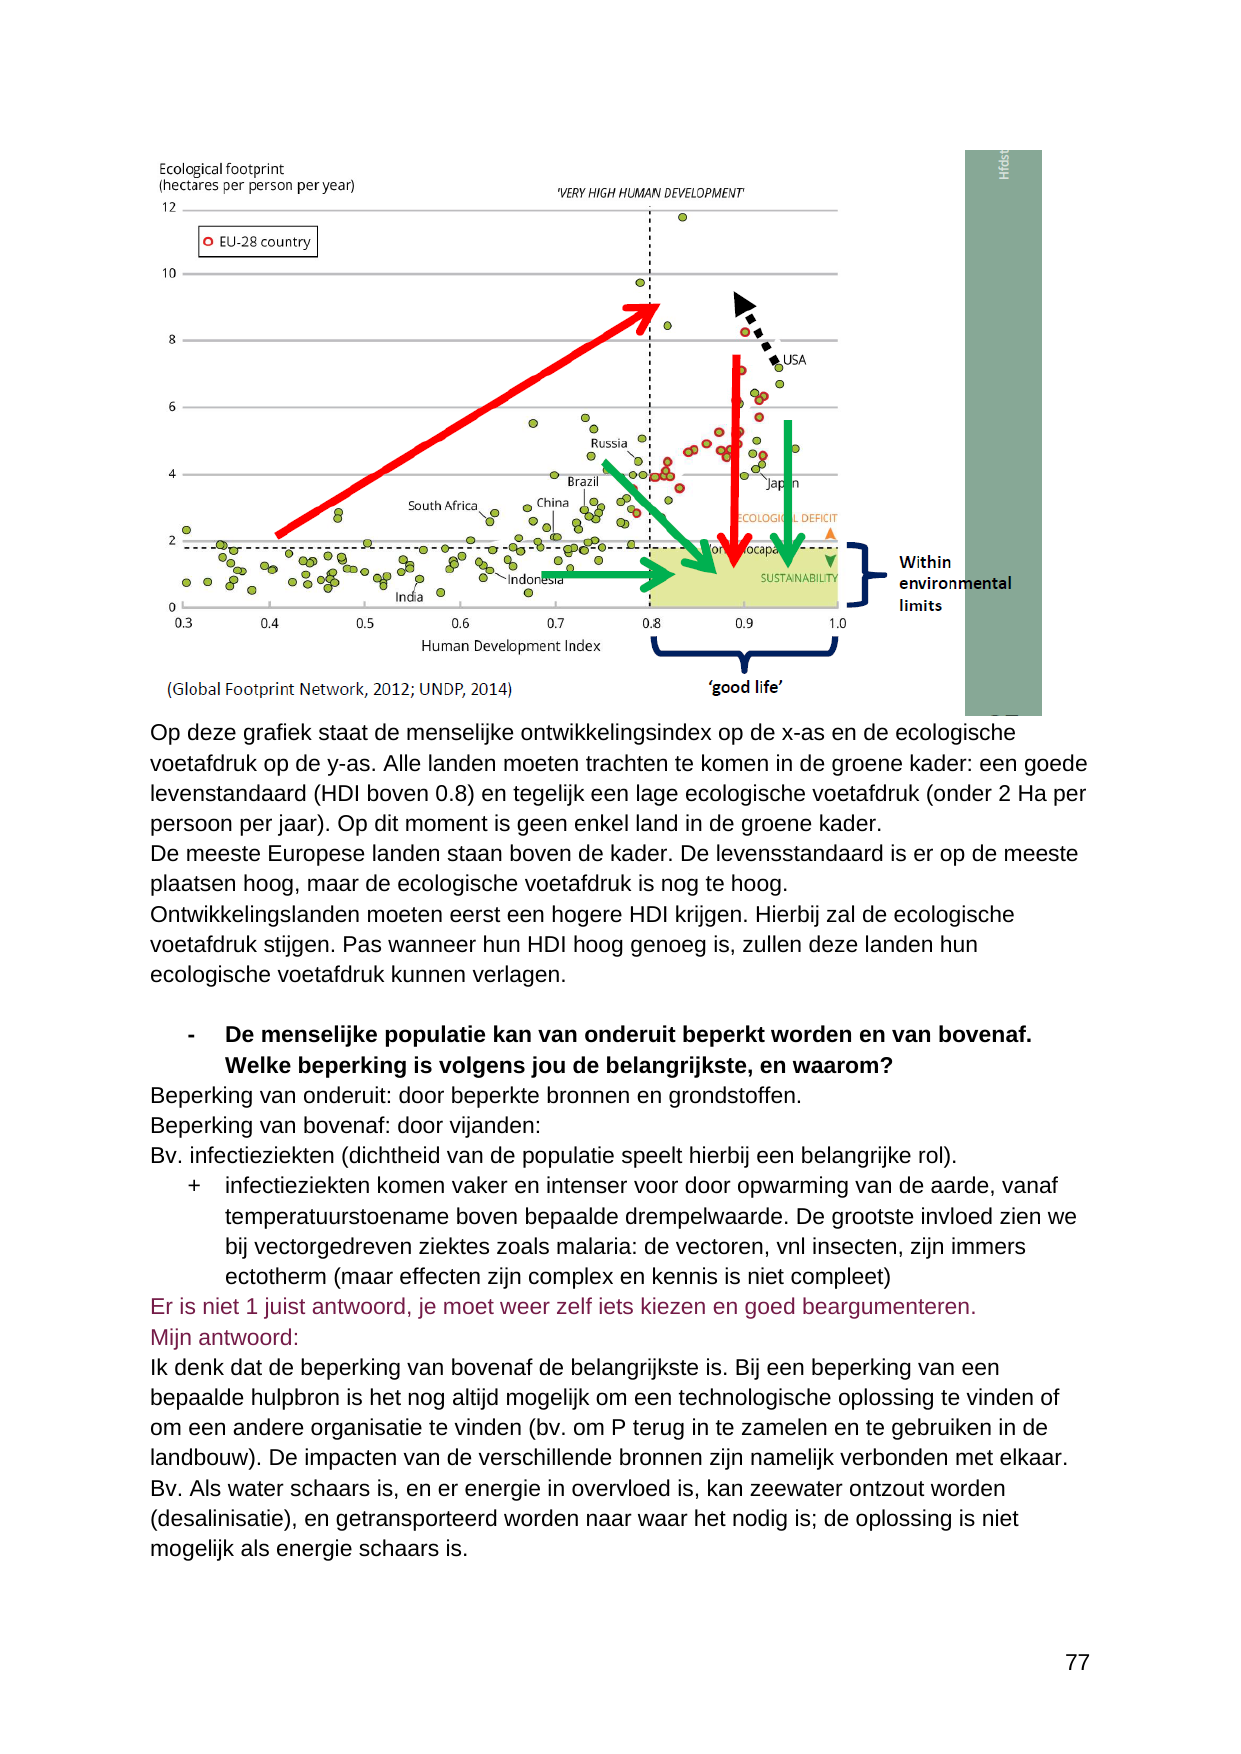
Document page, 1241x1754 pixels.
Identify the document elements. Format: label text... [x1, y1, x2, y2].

text Beperking van bovenaf: door vijanden: [150, 1112, 1090, 1138]
picture [150, 150, 1043, 716]
text Ontwikkelingslanden moeten eerst een hogere HDI krijgen. Hierbij zal de ecologische voetafdruk stijgen. Pas wanneer hun HDI hoog genoeg is, zullen deze landen hun ecologische voetafdruk kunnen verlagen. [150, 901, 1090, 987]
text Mijn antwoord: [150, 1323, 1090, 1350]
text De meeste Europese landen staan boven de kader. De levensstandaard is er op de meeste plaatsen hoog, maar de ecologische voetafdruk is nog te hoog. [150, 840, 1090, 897]
text Bv. infectieziekten (dichtheid van de populatie speelt hierbij een belangrijke rol). [150, 1142, 1090, 1168]
list De menselijke populatie kan van onderuit beperkt worden en van bovenaf. Welke beperking is volgens jou de belangrijkste, en waarom? [187, 1021, 1090, 1078]
text Ik denk dat de beperking van bovenaf de belangrijkste is. Bij een beperking van een bepaalde hulpbron is het nog altijd mogelijk om een technologische oplossing te vinden of om een andere organisatie te vinden (bv. om P terug in te zamelen en te gebruiken in de landbouw). De impacten van de verschillende bronnen zijn namelijk verbonden met elkaar. Bv. Als water schaars is, en er energie in overvloed is, kan zeewater ontzout worden (desalinisatie), en getransporteerd worden naar waar het nodig is; de oplossing is niet mogelijk als energie schaars is. [150, 1354, 1090, 1561]
text Er is niet 1 juist antwoord, je moet weer zelf iets kiezen en goed beargumenteren. [150, 1293, 1090, 1319]
list infectieziekten komen vaker en intenser voor door opwarming van de aarde, vanaf temperatuurstoename boven bepaalde drempelwaarde. De grootste invloed zien we bij vectorgedreven ziektes zoals malaria: de vectoren, vnl insecten, zijn immers ectotherm (maar effecten zijn complex en kennis is niet compleet) [187, 1172, 1090, 1289]
text Op deze grafiek staat de menselijke ontwikkelingsindex op de x-as en de ecologische voetafdruk op de y-as. Alle landen moeten trachten te komen in de groene kader: een goede levenstandaard (HDI boven 0.8) en tegelijk een lage ecologische voetafdruk (onder 2 Ha per persoon per jaar). Op dit moment is geen enkel land in de groene kader. [150, 719, 1090, 836]
text Beperking van onderuit: door beperkte bronnen en grondstoffen. [150, 1082, 1090, 1108]
